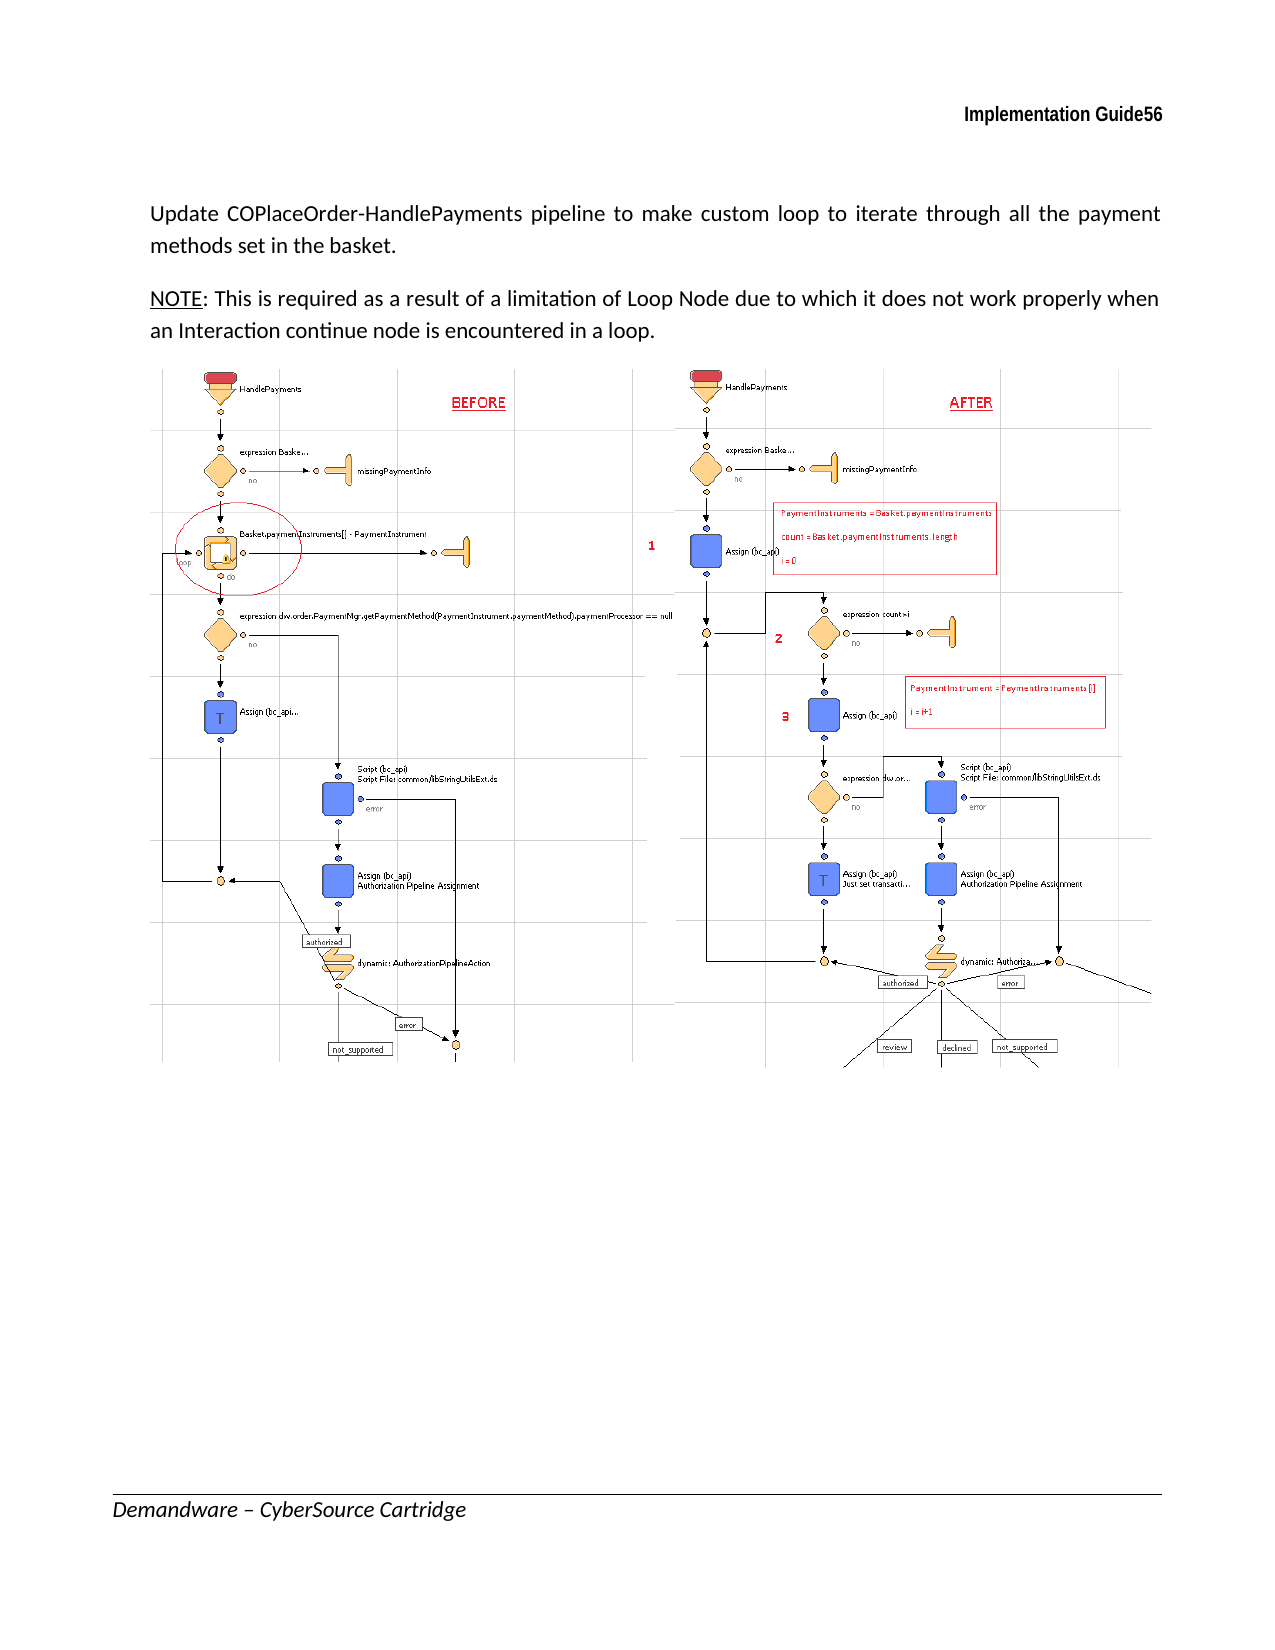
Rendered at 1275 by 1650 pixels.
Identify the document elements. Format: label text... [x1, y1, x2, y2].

text Update COPlaceOrder-HandlePayments pipeline to make custom loop to iterate through all the payment methods set in the basket. [150, 199, 1162, 259]
text NOTE: This is required as a result of a limitation of Loop Node due to which it does not work properly when an Interaction continue node is encountered in a loop. [150, 284, 1162, 344]
picture [150, 369, 1152, 1068]
